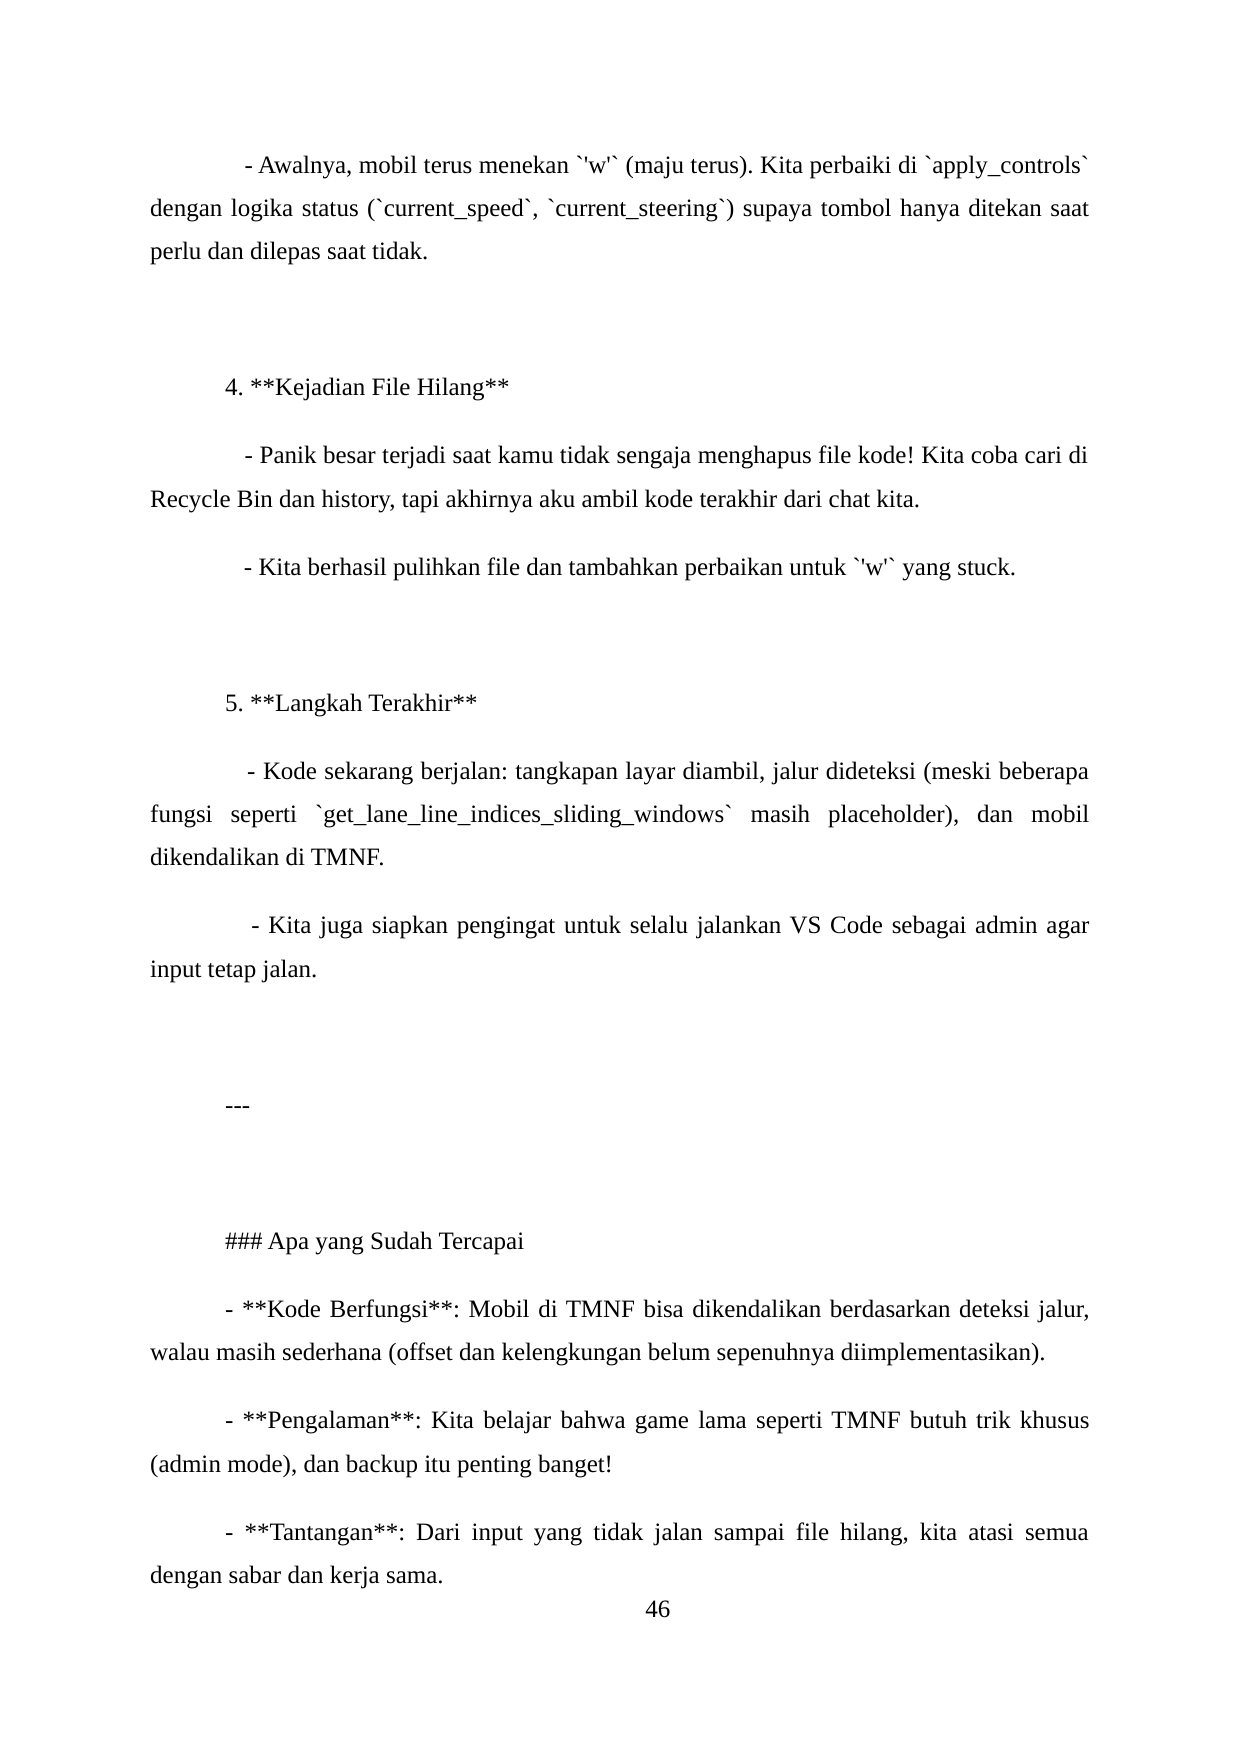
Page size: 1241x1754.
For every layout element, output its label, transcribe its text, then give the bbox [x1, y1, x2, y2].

text - Kode sekarang berjalan: tangkapan layar diambil, jalur dideteksi (meski beberapa fungsi seperti `get_lane_line_indices_sliding_windows` masih placeholder), dan mobil dikendalikan di TMNF. [150, 756, 1090, 871]
text 5. **Langkah Terakhir** [150, 688, 1090, 717]
text - **Tantangan**: Dari input yang tidak jalan sampai file hilang, kita atasi semua dengan sabar dan kerja sama. [150, 1517, 1090, 1589]
text - Kita berhasil pulihkan file dan tambahkan perbaikan untuk `'w'` yang stuck. [150, 552, 1090, 581]
text ### Apa yang Sudah Tercapai [150, 1226, 1090, 1255]
text - Panik besar terjadi saat kamu tidak sengaja menghapus file kode! Kita coba cari di Recycle Bin dan history, tapi akhirnya aku ambil kode terakhir dari chat kita. [150, 441, 1090, 512]
text --- [150, 1090, 1090, 1119]
text - Kita juga siapkan pengingat untuk selalu jalankan VS Code sebagai admin agar input tetap jalan. [150, 911, 1090, 982]
text - **Pengalaman**: Kita belajar bahwa game lama seperti TMNF butuh trik khusus (admin mode), dan backup itu penting banget! [150, 1406, 1090, 1477]
text 4. **Kejadian File Hilang** [150, 372, 1090, 401]
text - Awalnya, mobil terus menekan `'w'` (maju terus). Kita perbaiki di `apply_controls` dengan logika status (`current_speed`, `current_steering`) supaya tombol hanya ditekan saat perlu dan dilepas saat tidak. [150, 150, 1090, 265]
text - **Kode Berfungsi**: Mobil di TMNF bisa dikendalikan berdasarkan deteksi jalur, walau masih sederhana (offset dan kelengkungan belum sepenuhnya diimplementasikan). [150, 1294, 1090, 1366]
